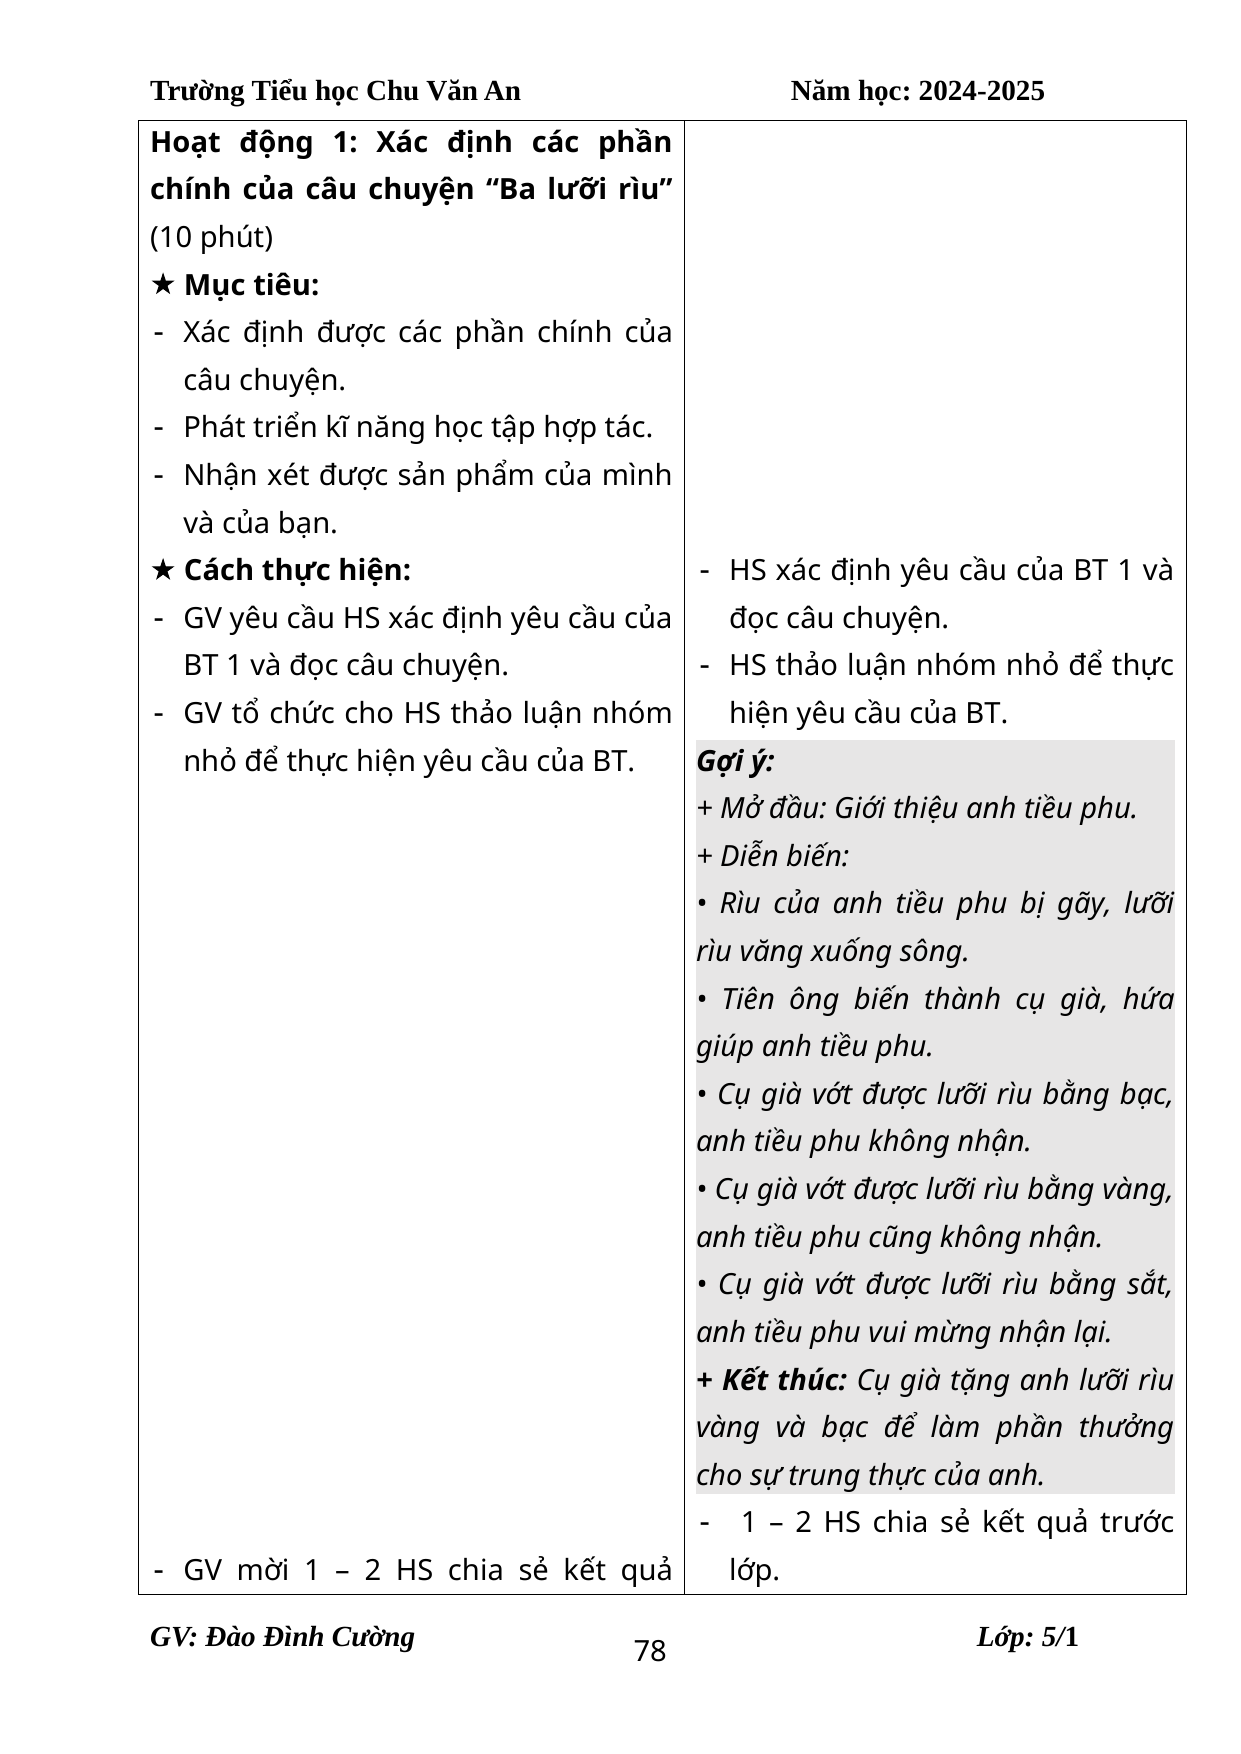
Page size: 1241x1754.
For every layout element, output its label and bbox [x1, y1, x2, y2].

table_cell [685, 121, 1186, 1594]
table_cell [139, 121, 684, 1594]
